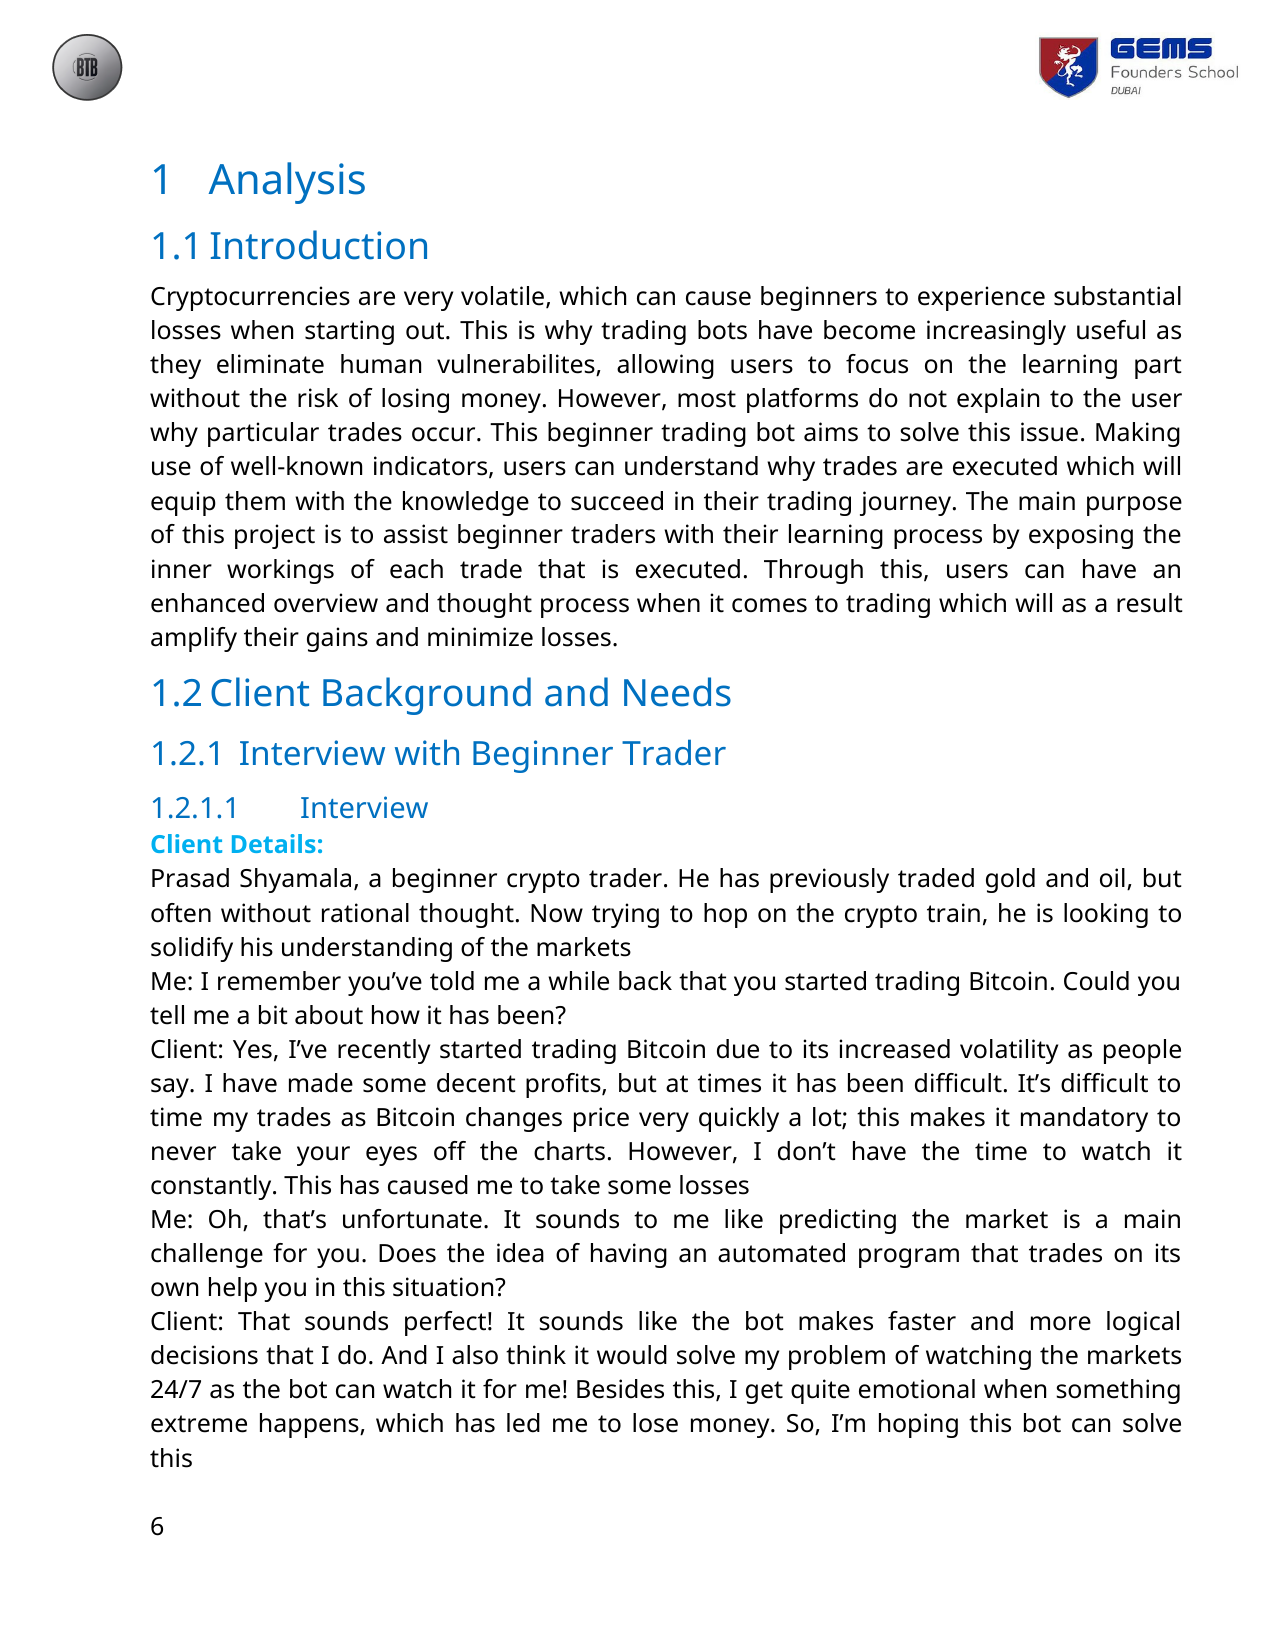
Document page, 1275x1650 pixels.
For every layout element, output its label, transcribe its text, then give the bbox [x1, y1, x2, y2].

subtitle Introduction [150, 219, 1184, 270]
text Client: Yes, I’ve recently started trading Bitcoin due to its increased volatility as people say. I have made some decent profits, but at times it has been difficult. It’s difficult to time my trades as Bitcoin changes price very quickly a lot; this makes it mandatory to never take your eyes off the charts. However, I don’t have the time to watch it constantly. This has caused me to take some losses [150, 1031, 1184, 1202]
text Client: That sounds perfect! It sounds like the bot makes faster and more logical decisions that I do. And I also think it would solve my problem of watching the markets 24/7 as the bot can watch it for me! Besides this, I get quite emotional when something extreme happens, which has led me to lose money. So, I’m hoping this bot can solve this [150, 1304, 1184, 1474]
text Cryptocurrencies are very volatile, which can cause beginners to experience substantial losses when starting out. This is why trading bots have become increasingly useful as they eliminate human vulnerabilites, allowing users to focus on the learning part without the risk of losing money. However, most platforms do not explain to the user why particular trades occur. This beginner trading bot aims to solve this issue. Making use of well-known indicators, users can understand why trades are executed which will equip them with the knowledge to succeed in their trading journey. The main purpose of this project is to assist beginner traders with their learning process by exposing the inner workings of each trade that is executed. Through this, users can have an enhanced overview and thought process when it comes to trading which will as a result amplify their gains and minimize losses. [150, 279, 1184, 653]
subtitle Analysis [150, 150, 1184, 207]
subtitle Client Background and Needs [150, 666, 1184, 717]
text Me: I remember you’ve told me a while back that you started trading Bitcoin. Could you tell me a bit about how it has been? [150, 963, 1184, 1031]
text Me: Oh, that’s unfortunate. It sounds to me like predicting the market is a main challenge for you. Does the idea of having an automated program that trades on its own help you in this situation? [150, 1202, 1184, 1304]
subtitle Interview with Beginner Trader [150, 729, 1184, 775]
picture [1034, 32, 1241, 103]
subtitle Interview [150, 787, 1184, 827]
text Prasad Shyamala, a beginner crypto trader. He has previously traded gold and oil, but often without rational thought. Now trying to hop on the crypto train, he is looking to solidify his understanding of the markets [150, 861, 1184, 963]
text Client Details: [150, 827, 1184, 861]
